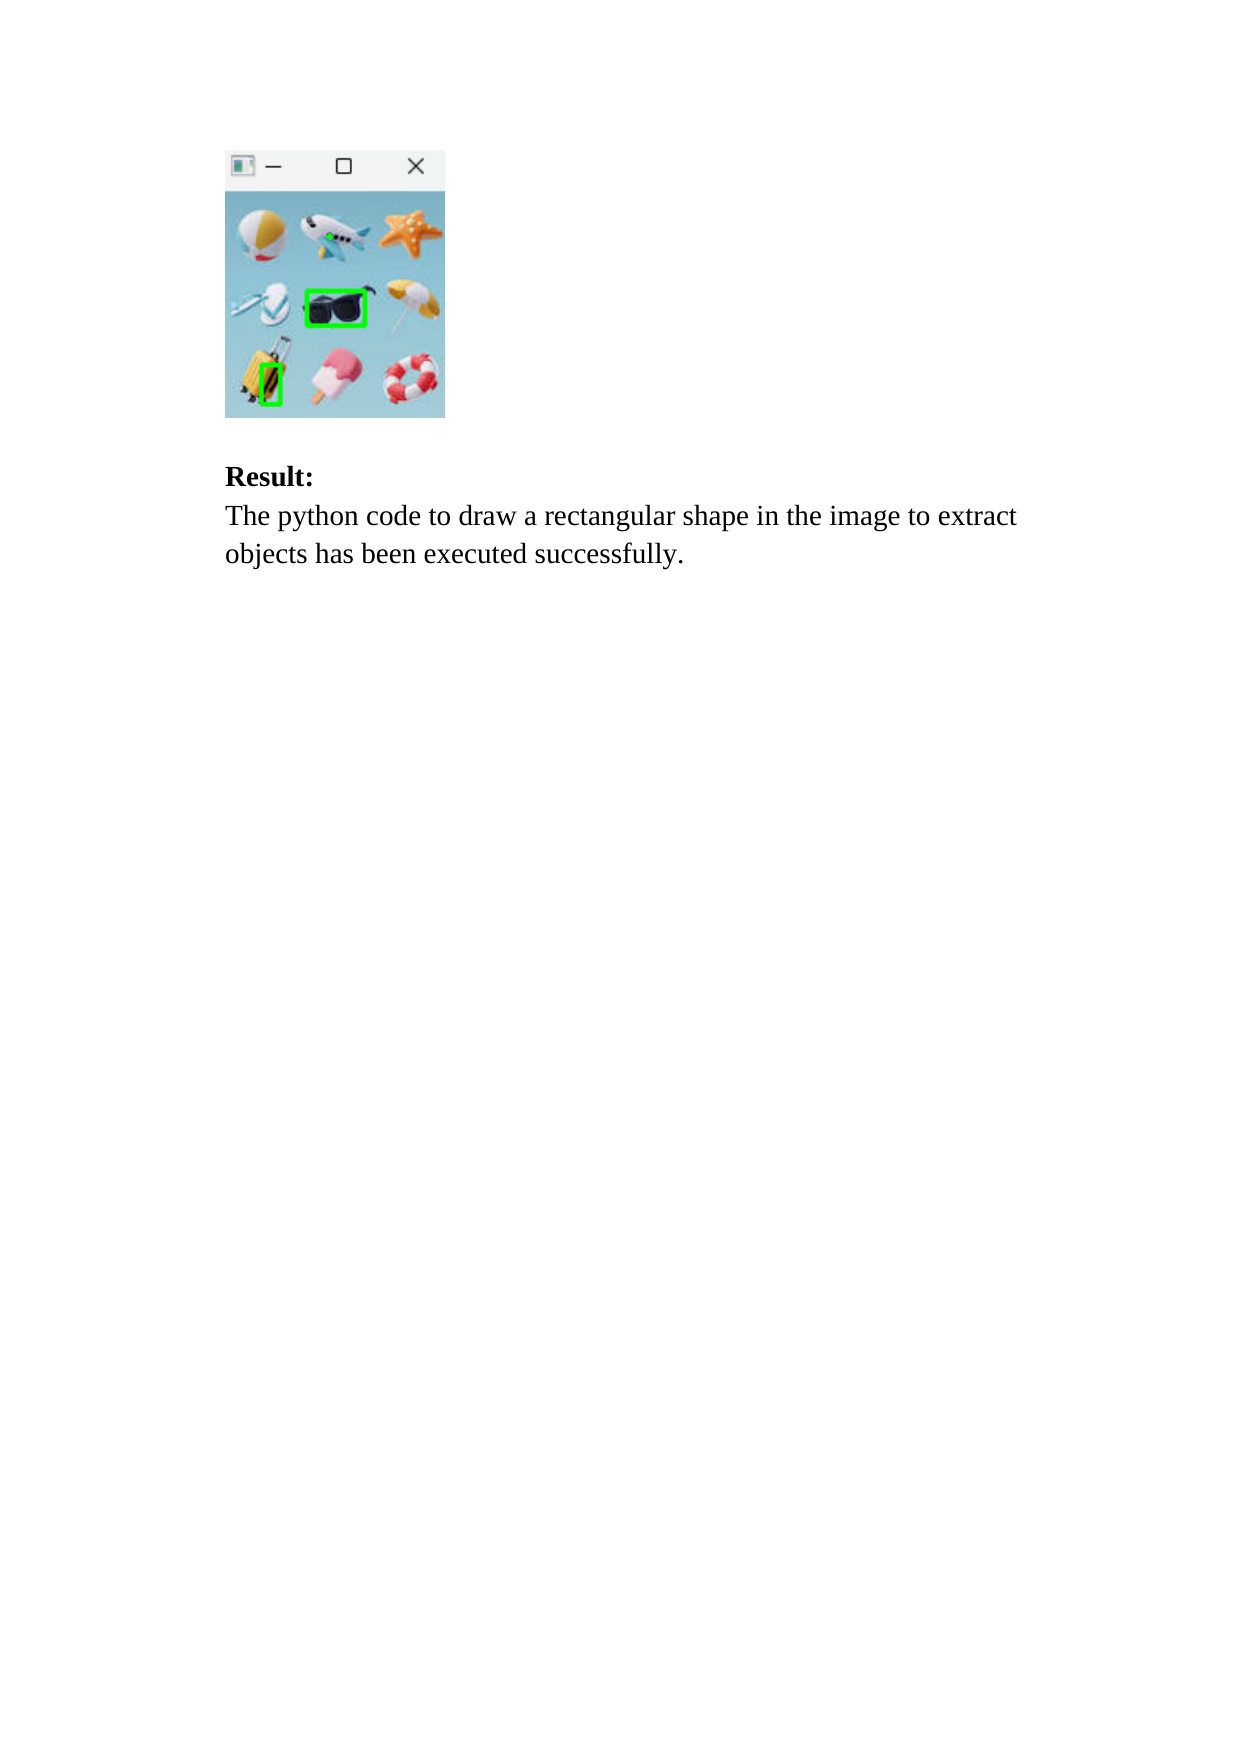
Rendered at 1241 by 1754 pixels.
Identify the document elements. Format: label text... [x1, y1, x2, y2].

list Result: [225, 459, 1090, 493]
picture [225, 150, 446, 418]
list The python code to draw a rectangular shape in the image to extract objects has been executed successfully. [225, 498, 1090, 570]
